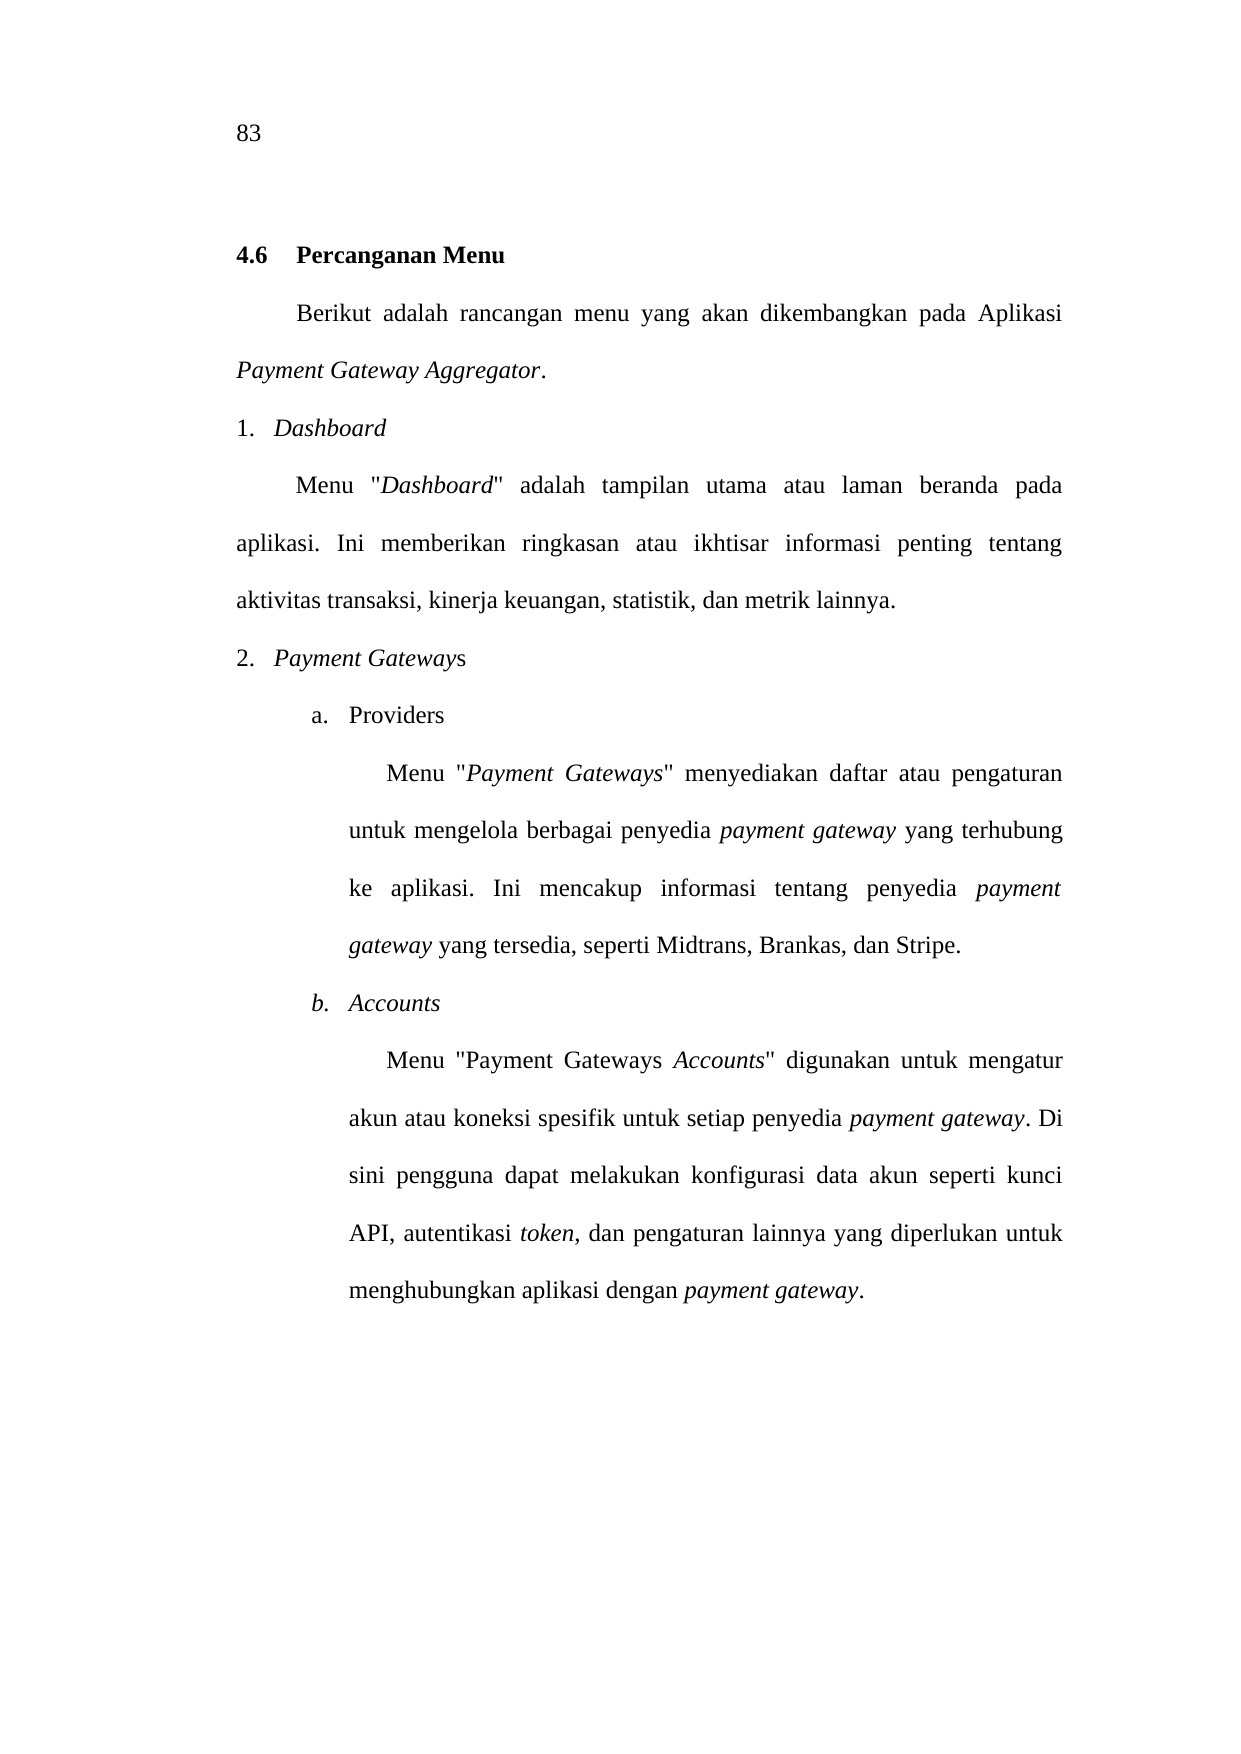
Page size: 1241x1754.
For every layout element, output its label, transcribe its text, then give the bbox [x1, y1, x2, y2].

list Payment Gateways [236, 643, 1063, 672]
list Providers [311, 700, 1063, 729]
text Berikut adalah rancangan menu yang akan dikembangkan pada Aplikasi Payment Gateway Aggregator. [236, 298, 1063, 384]
list Dashboard [236, 413, 1063, 442]
list Menu "Payment Gateways Accounts" digunakan untuk mengatur akun atau koneksi spesifik untuk setiap penyedia payment gateway. Di sini pengguna dapat melakukan konfigurasi data akun seperti kunci API, autentikasi token, dan pengaturan lainnya yang diperlukan untuk menghubungkan aplikasi dengan payment gateway. [349, 1045, 1063, 1304]
list Menu "Payment Gateways" menyediakan daftar atau pengaturan untuk mengelola berbagai penyedia payment gateway yang terhubung ke aplikasi. Ini mencakup informasi tentang penyedia payment gateway yang tersedia, seperti Midtrans, Brankas, dan Stripe. [349, 758, 1063, 959]
list Accounts [311, 988, 1063, 1017]
subtitle Percanganan Menu [236, 240, 1063, 269]
list Menu "Dashboard" adalah tampilan utama atau laman beranda pada aplikasi. Ini memberikan ringkasan atau ikhtisar informasi penting tentang aktivitas transaksi, kinerja keuangan, statistik, dan metrik lainnya. [236, 470, 1063, 614]
